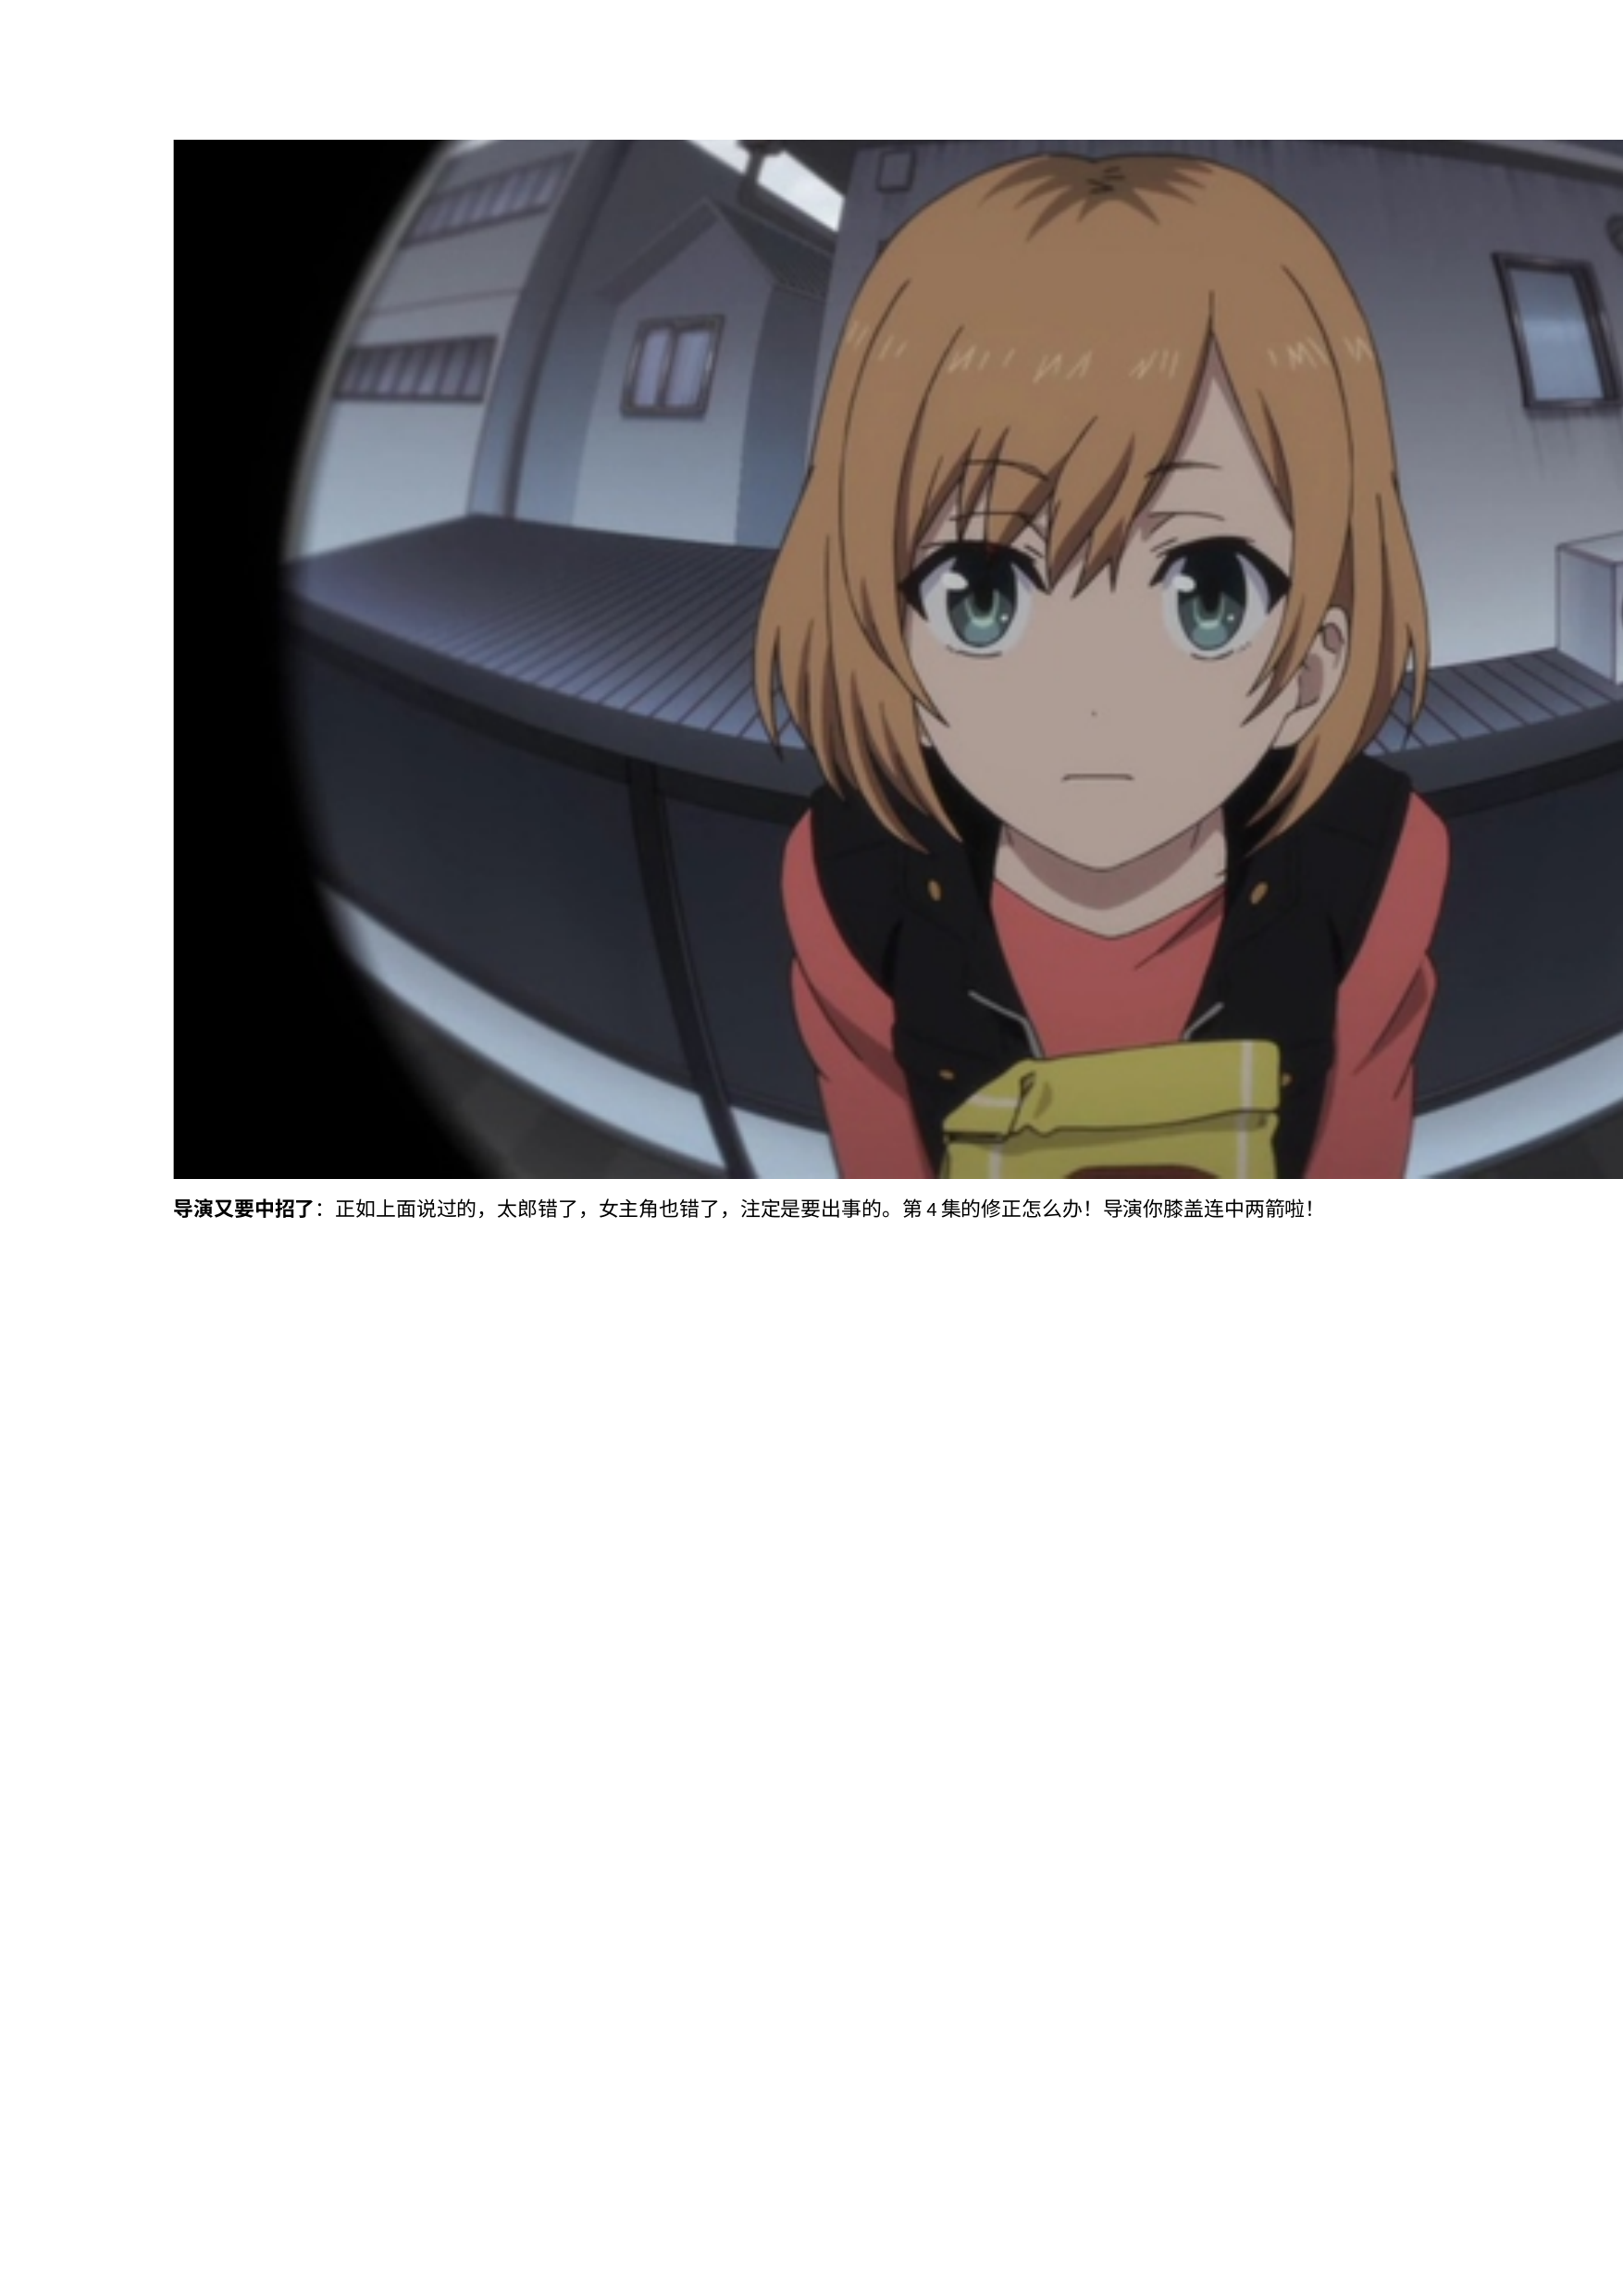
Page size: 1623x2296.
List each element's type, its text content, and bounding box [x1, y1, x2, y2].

text 导演又要中招了：正如上面说过的，太郎错了，女主角也错了，注定是要出事的。第4集的修正怎么办！导演你膝盖连中两箭啦！ [173, 1179, 1449, 1222]
picture [173, 140, 1623, 1179]
